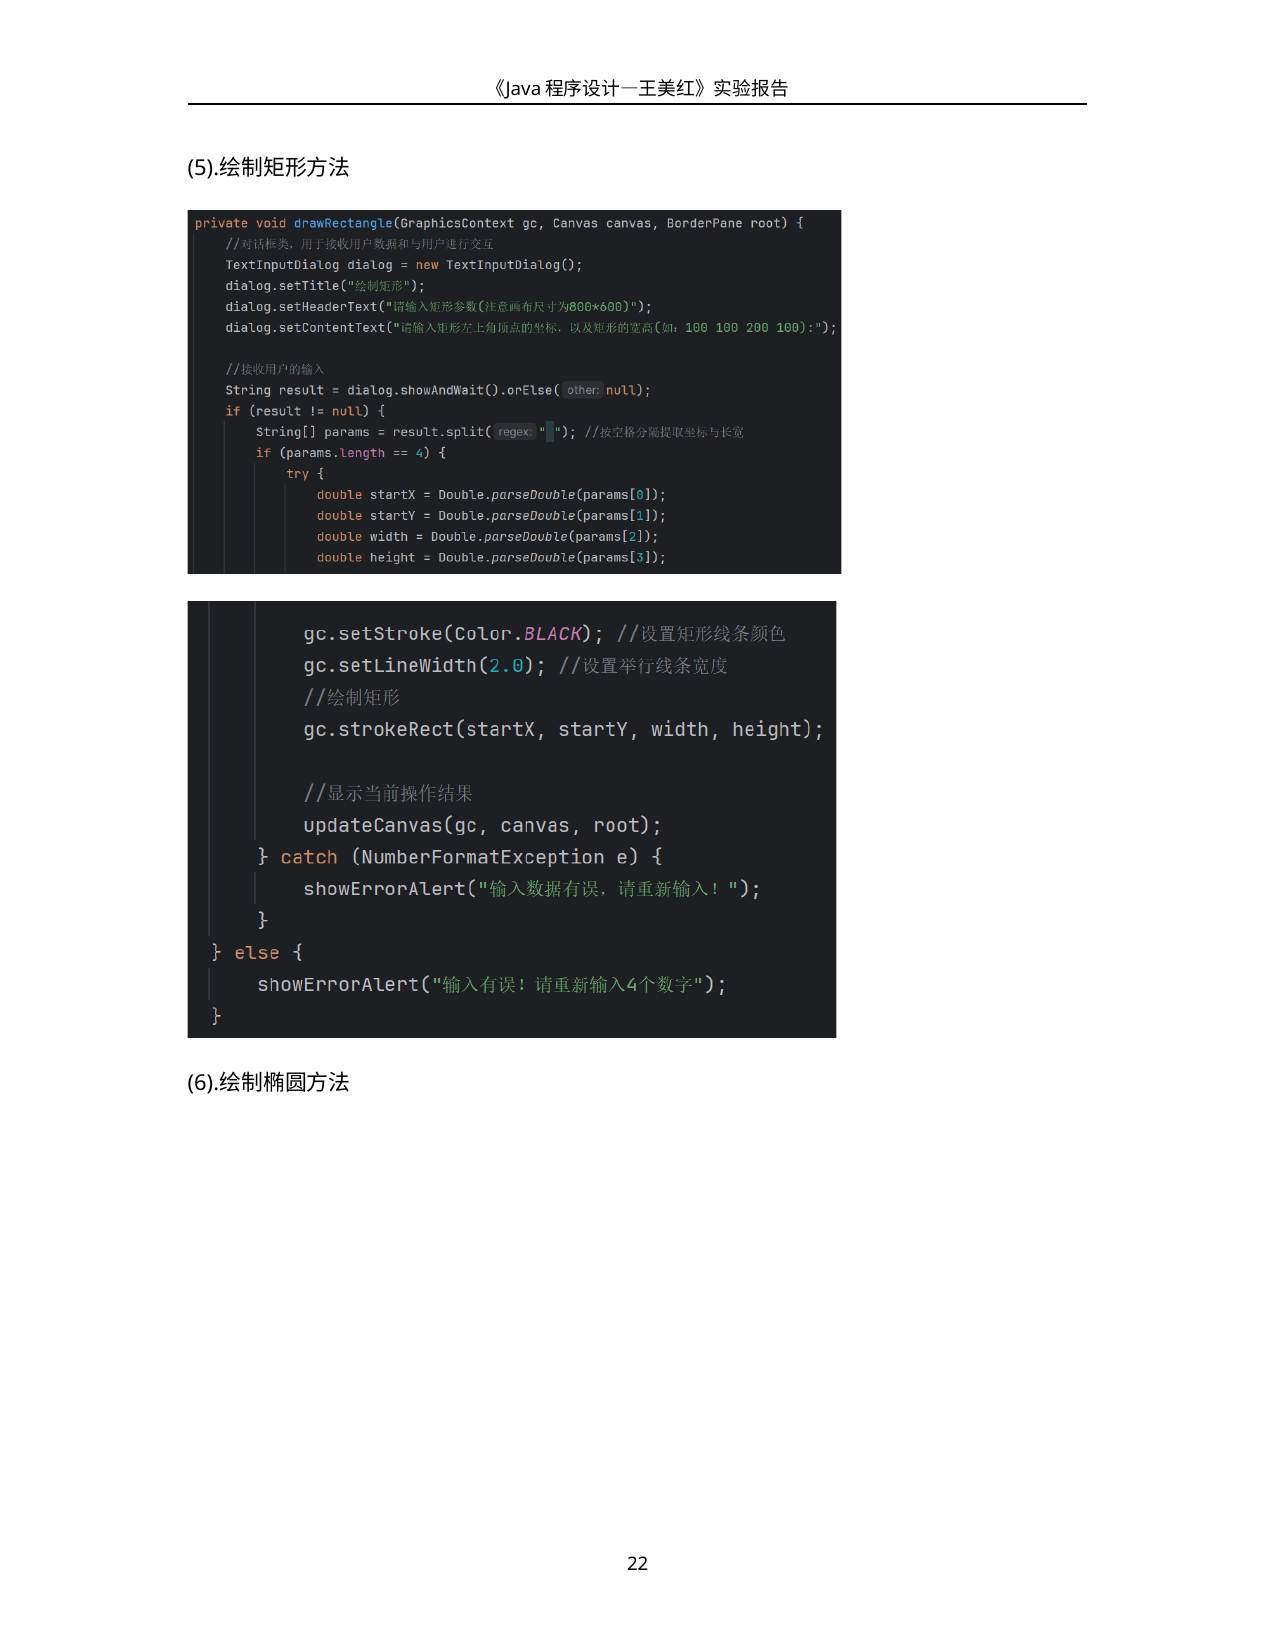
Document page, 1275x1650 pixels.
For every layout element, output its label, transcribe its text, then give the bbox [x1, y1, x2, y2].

text (6).绘制椭圆方法 [187, 1065, 1087, 1097]
picture [187, 210, 842, 574]
picture [187, 601, 837, 1038]
text (5).绘制矩形方法 [187, 150, 1087, 182]
